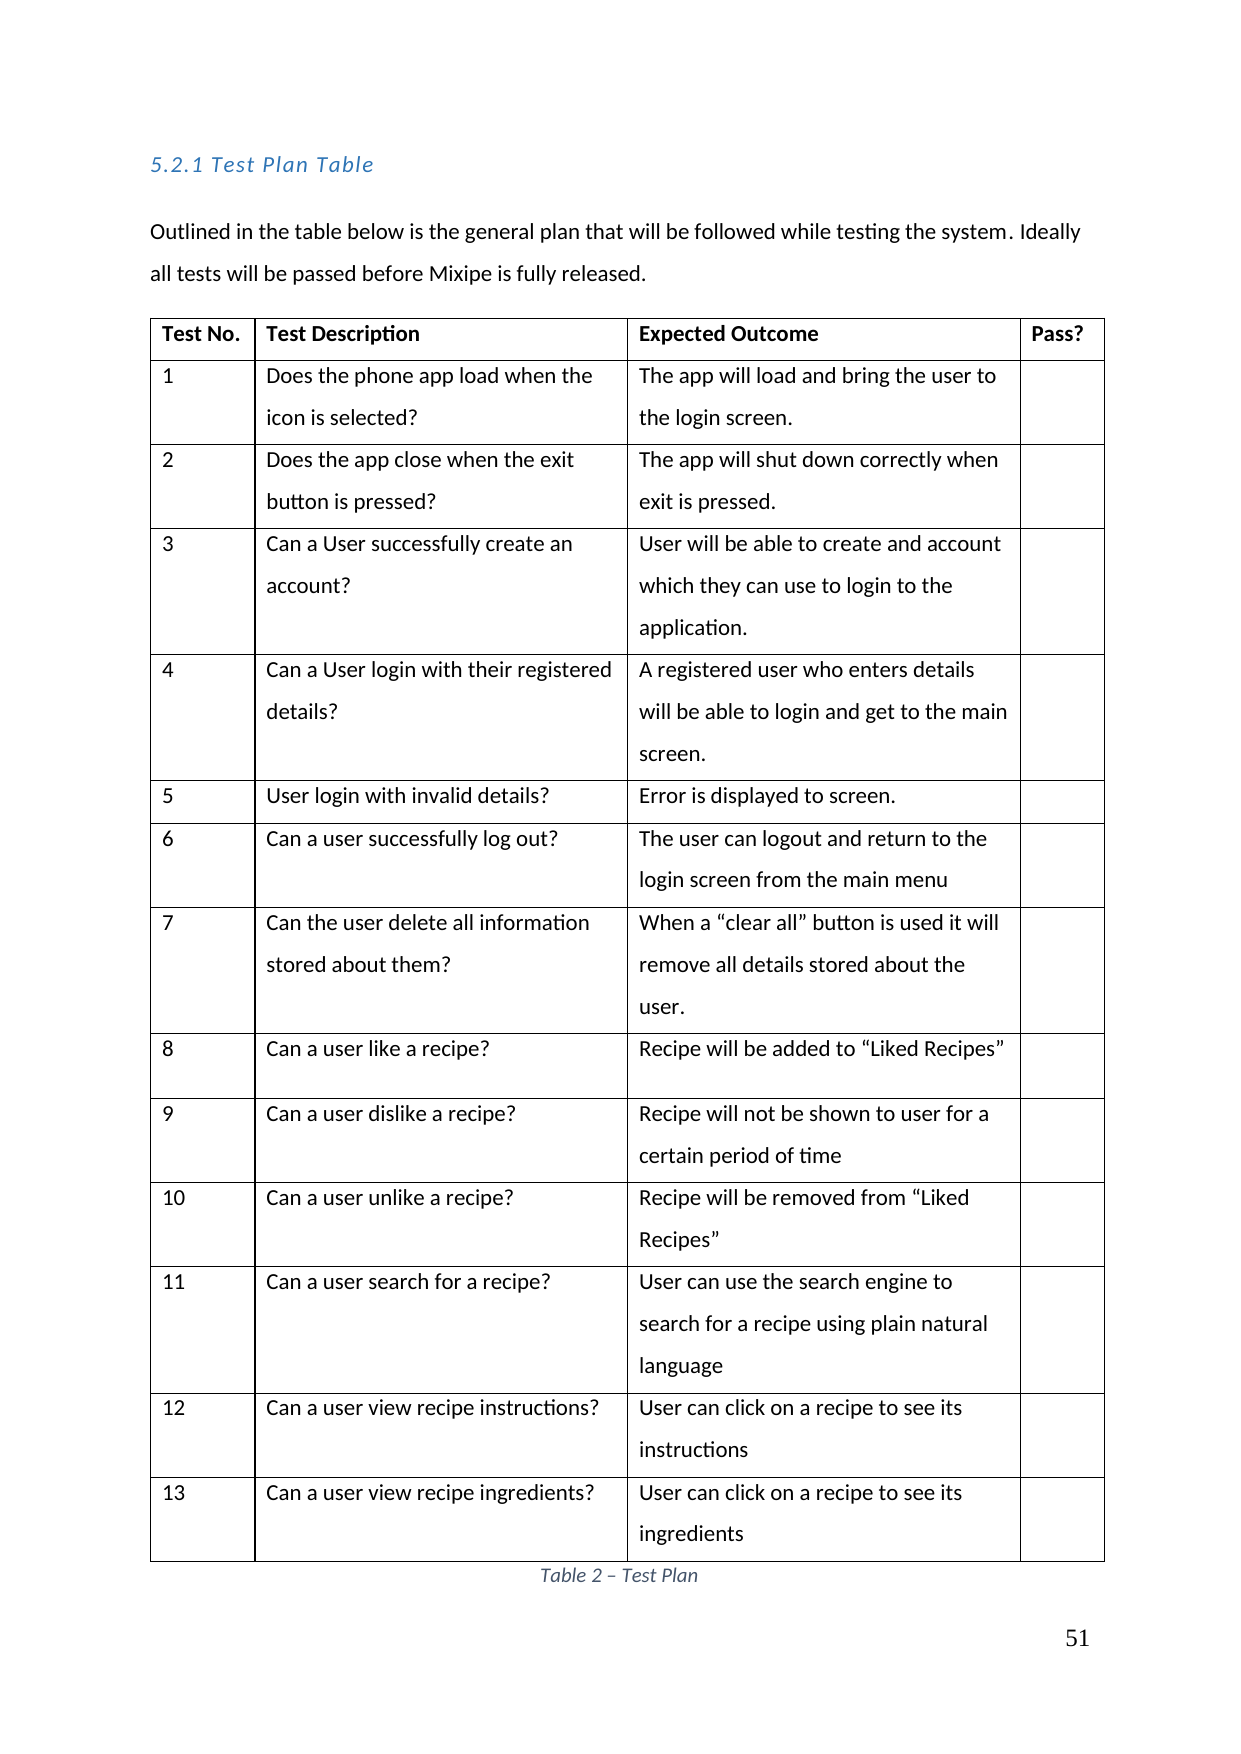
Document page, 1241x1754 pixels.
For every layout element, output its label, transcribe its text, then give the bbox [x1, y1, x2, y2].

table_cell 10 [151, 1183, 254, 1266]
table_cell [1021, 1099, 1104, 1182]
table_cell 9 [151, 1099, 254, 1182]
table_cell Does the phone app load when the icon is selected? [256, 361, 627, 444]
table_cell User can click on a recipe to see its instructions [628, 1394, 1020, 1477]
table_cell Recipe will be added to “Liked Recipes” [628, 1034, 1020, 1098]
table_cell User login with invalid details? [256, 781, 627, 823]
table_header Test No. [151, 319, 254, 360]
table_cell [1021, 1394, 1104, 1477]
table_cell The user can logout and return to the login screen from the main menu [628, 824, 1020, 907]
table_cell Can a user unlike a recipe? [256, 1183, 627, 1266]
table_header Pass? [1021, 319, 1104, 360]
table_cell Can a user view recipe instructions? [256, 1394, 627, 1477]
table_cell Can a user dislike a recipe? [256, 1099, 627, 1182]
table_cell Can a user view recipe ingredients? [256, 1478, 627, 1561]
table_cell 5 [151, 781, 254, 823]
table_cell [1021, 361, 1104, 444]
table_cell 1 [151, 361, 254, 444]
table_cell Recipe will be removed from “Liked Recipes” [628, 1183, 1020, 1266]
table_cell A registered user who enters details will be able to login and get to the main screen. [628, 655, 1020, 780]
subtitle 5.2.1 Test Plan Table [150, 150, 1090, 178]
table_cell Can the user delete all information stored about them? [256, 908, 627, 1033]
table_cell [1021, 529, 1104, 654]
table_cell Can a user search for a recipe? [256, 1267, 627, 1392]
table_cell Recipe will not be shown to user for a certain period of time [628, 1099, 1020, 1182]
table_header Test Description [256, 319, 627, 360]
text Outlined in the table below is the general plan that will be followed while testing the system. Ideally all tests will be passed before Mixipe is fully released. [150, 217, 1090, 287]
table_cell 12 [151, 1394, 254, 1477]
table_cell User will be able to create and account which they can use to login to the application. [628, 529, 1020, 654]
table_cell 2 [151, 445, 254, 528]
table_cell The app will shut down correctly when exit is pressed. [628, 445, 1020, 528]
table_cell [1021, 1478, 1104, 1561]
table_cell [1021, 824, 1104, 907]
table_cell Error is displayed to screen. [628, 781, 1020, 823]
table_cell Can a User successfully create an account? [256, 529, 627, 654]
table_cell User can click on a recipe to see its ingredients [628, 1478, 1020, 1561]
table_cell 7 [151, 908, 254, 1033]
table_cell 3 [151, 529, 254, 654]
table_cell Can a user successfully log out? [256, 824, 627, 907]
text Table 2 – Test Plan [150, 1562, 1090, 1587]
table_cell The app will load and bring the user to the login screen. [628, 361, 1020, 444]
table_cell [1021, 1183, 1104, 1266]
table_cell [1021, 1034, 1104, 1098]
table_cell 4 [151, 655, 254, 780]
table_cell [1021, 1267, 1104, 1392]
table_header Expected Outcome [628, 319, 1020, 360]
table_cell 8 [151, 1034, 254, 1098]
table_cell 13 [151, 1478, 254, 1561]
table_cell [1021, 655, 1104, 780]
table_cell Can a User login with their registered details? [256, 655, 627, 780]
table_cell 6 [151, 824, 254, 907]
table_cell [1021, 781, 1104, 823]
table_cell [1021, 445, 1104, 528]
table_cell Can a user like a recipe? [256, 1034, 627, 1098]
table_cell Does the app close when the exit button is pressed? [256, 445, 627, 528]
table_cell [1021, 908, 1104, 1033]
table_cell 11 [151, 1267, 254, 1392]
table_cell When a “clear all” button is used it will remove all details stored about the user. [628, 908, 1020, 1033]
table_cell User can use the search engine to search for a recipe using plain natural language [628, 1267, 1020, 1392]
